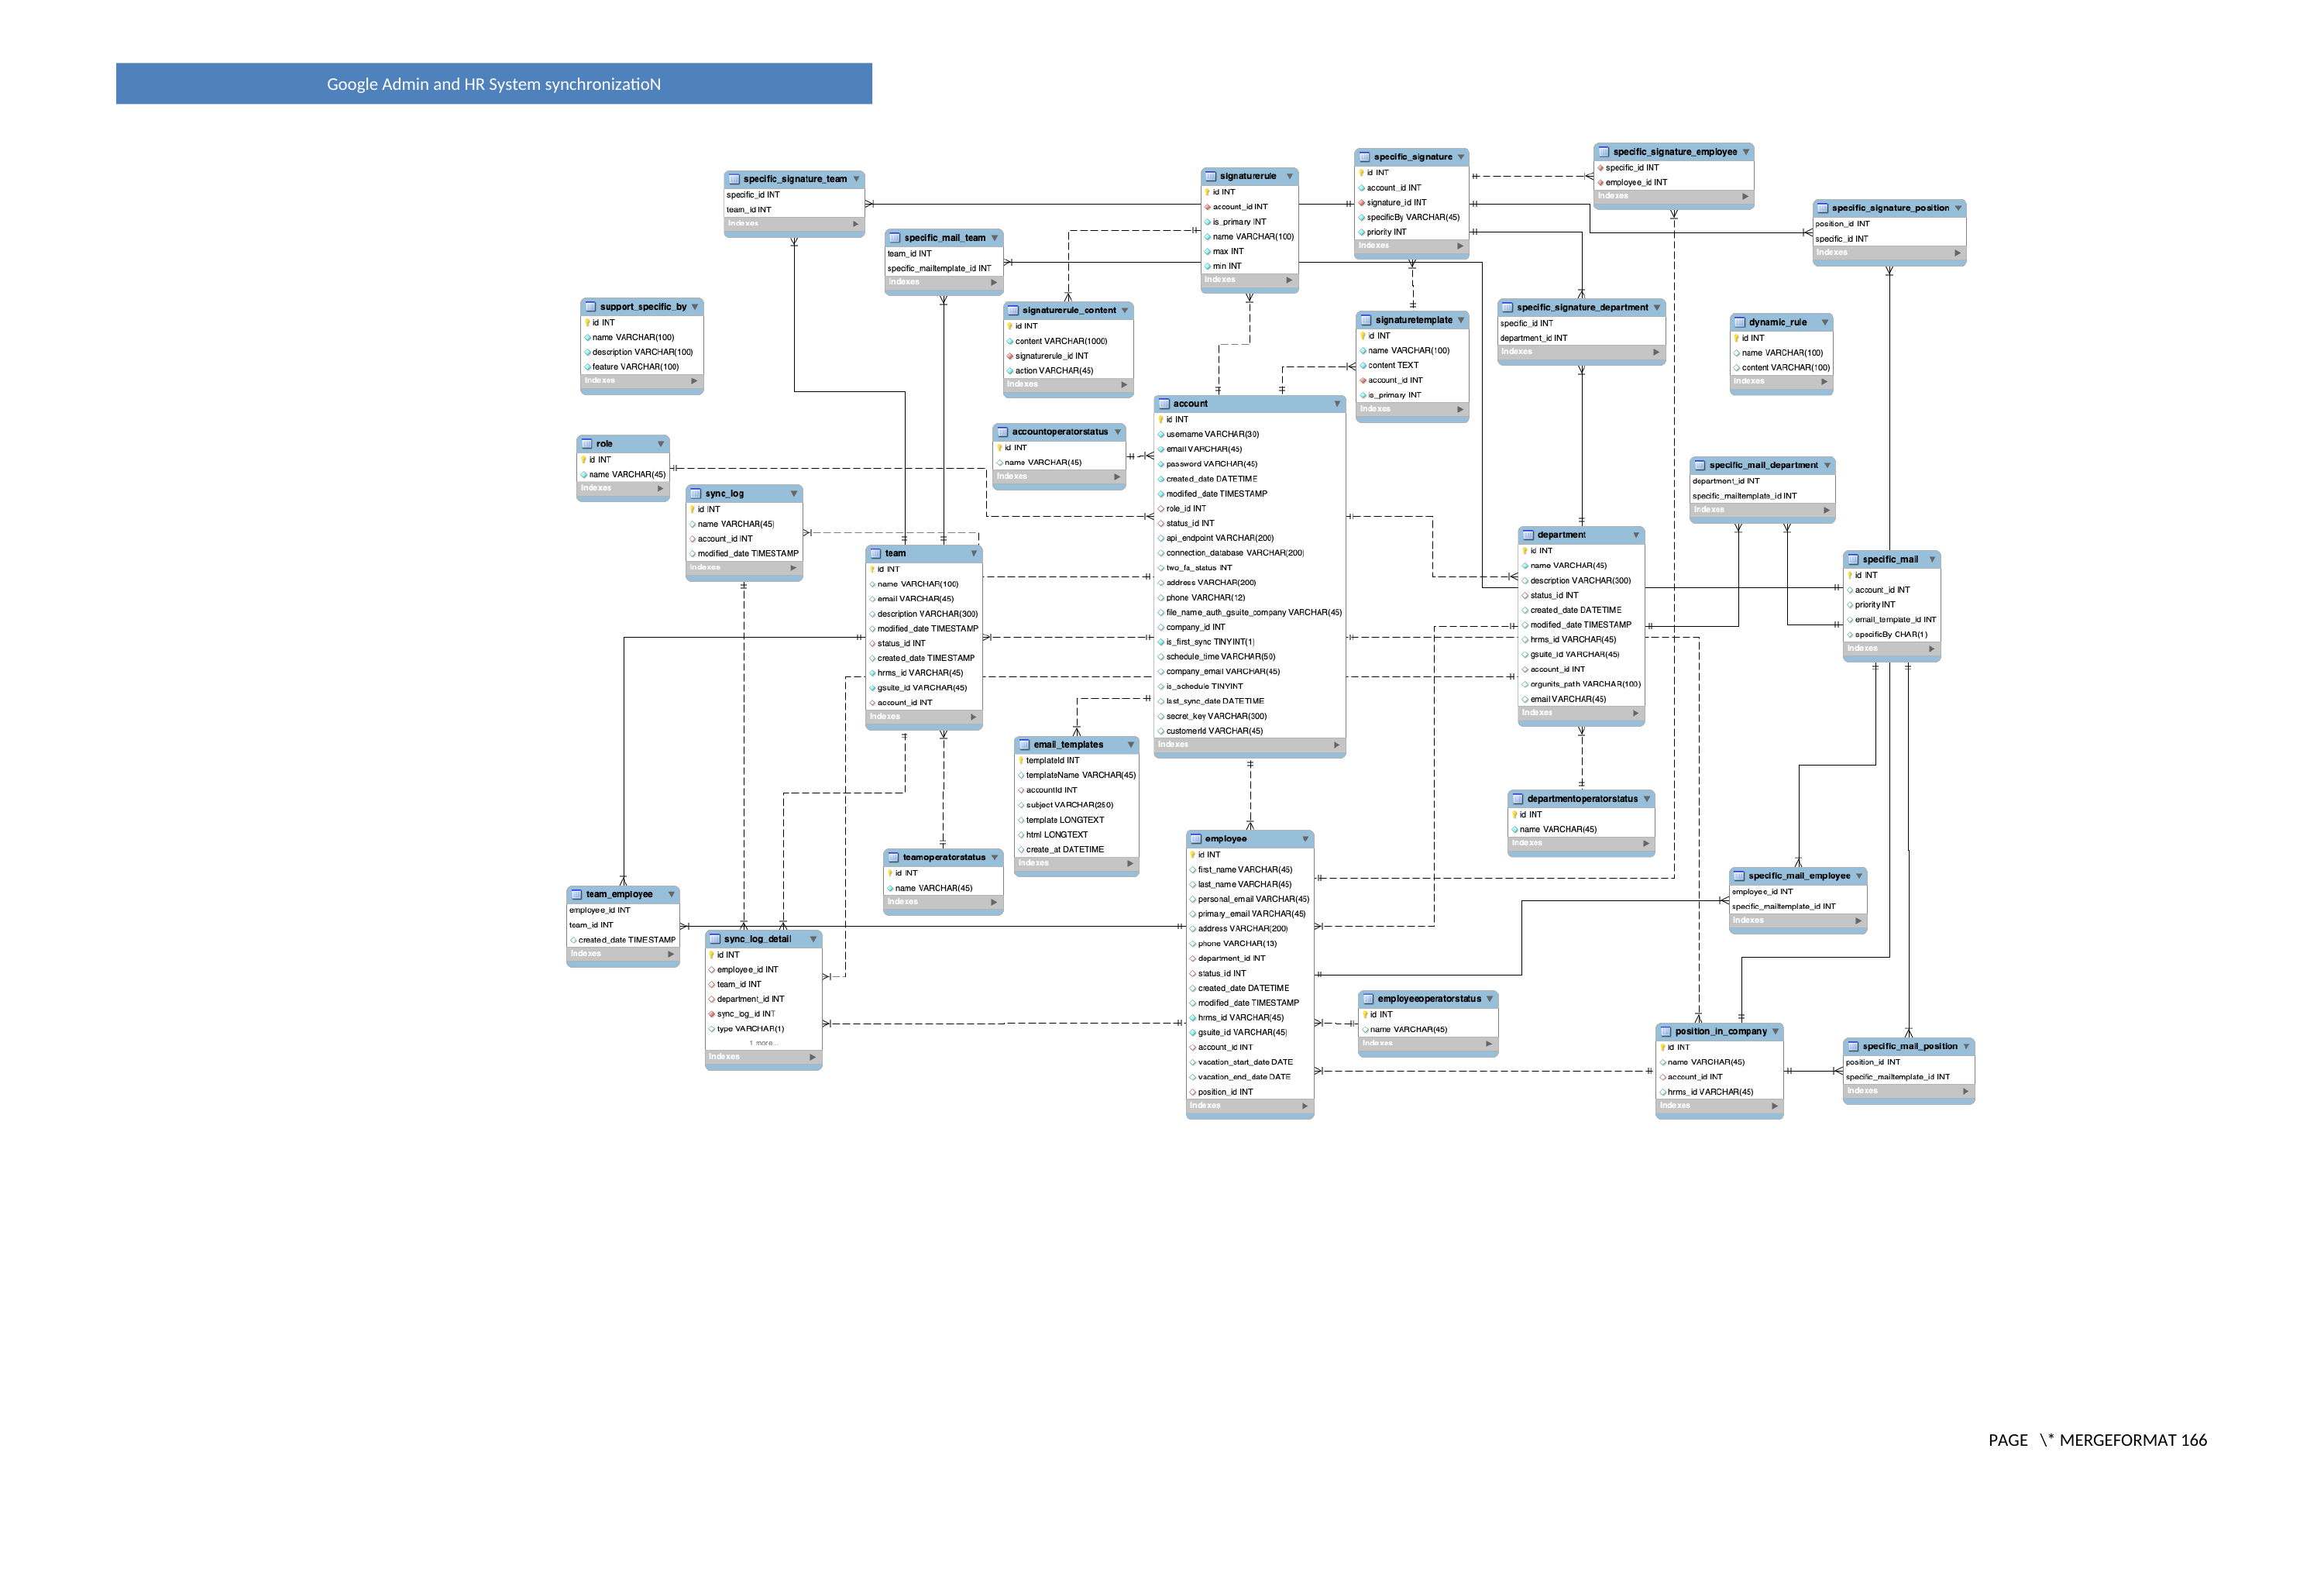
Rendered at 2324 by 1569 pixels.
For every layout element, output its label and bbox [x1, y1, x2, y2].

picture [559, 139, 1982, 1130]
